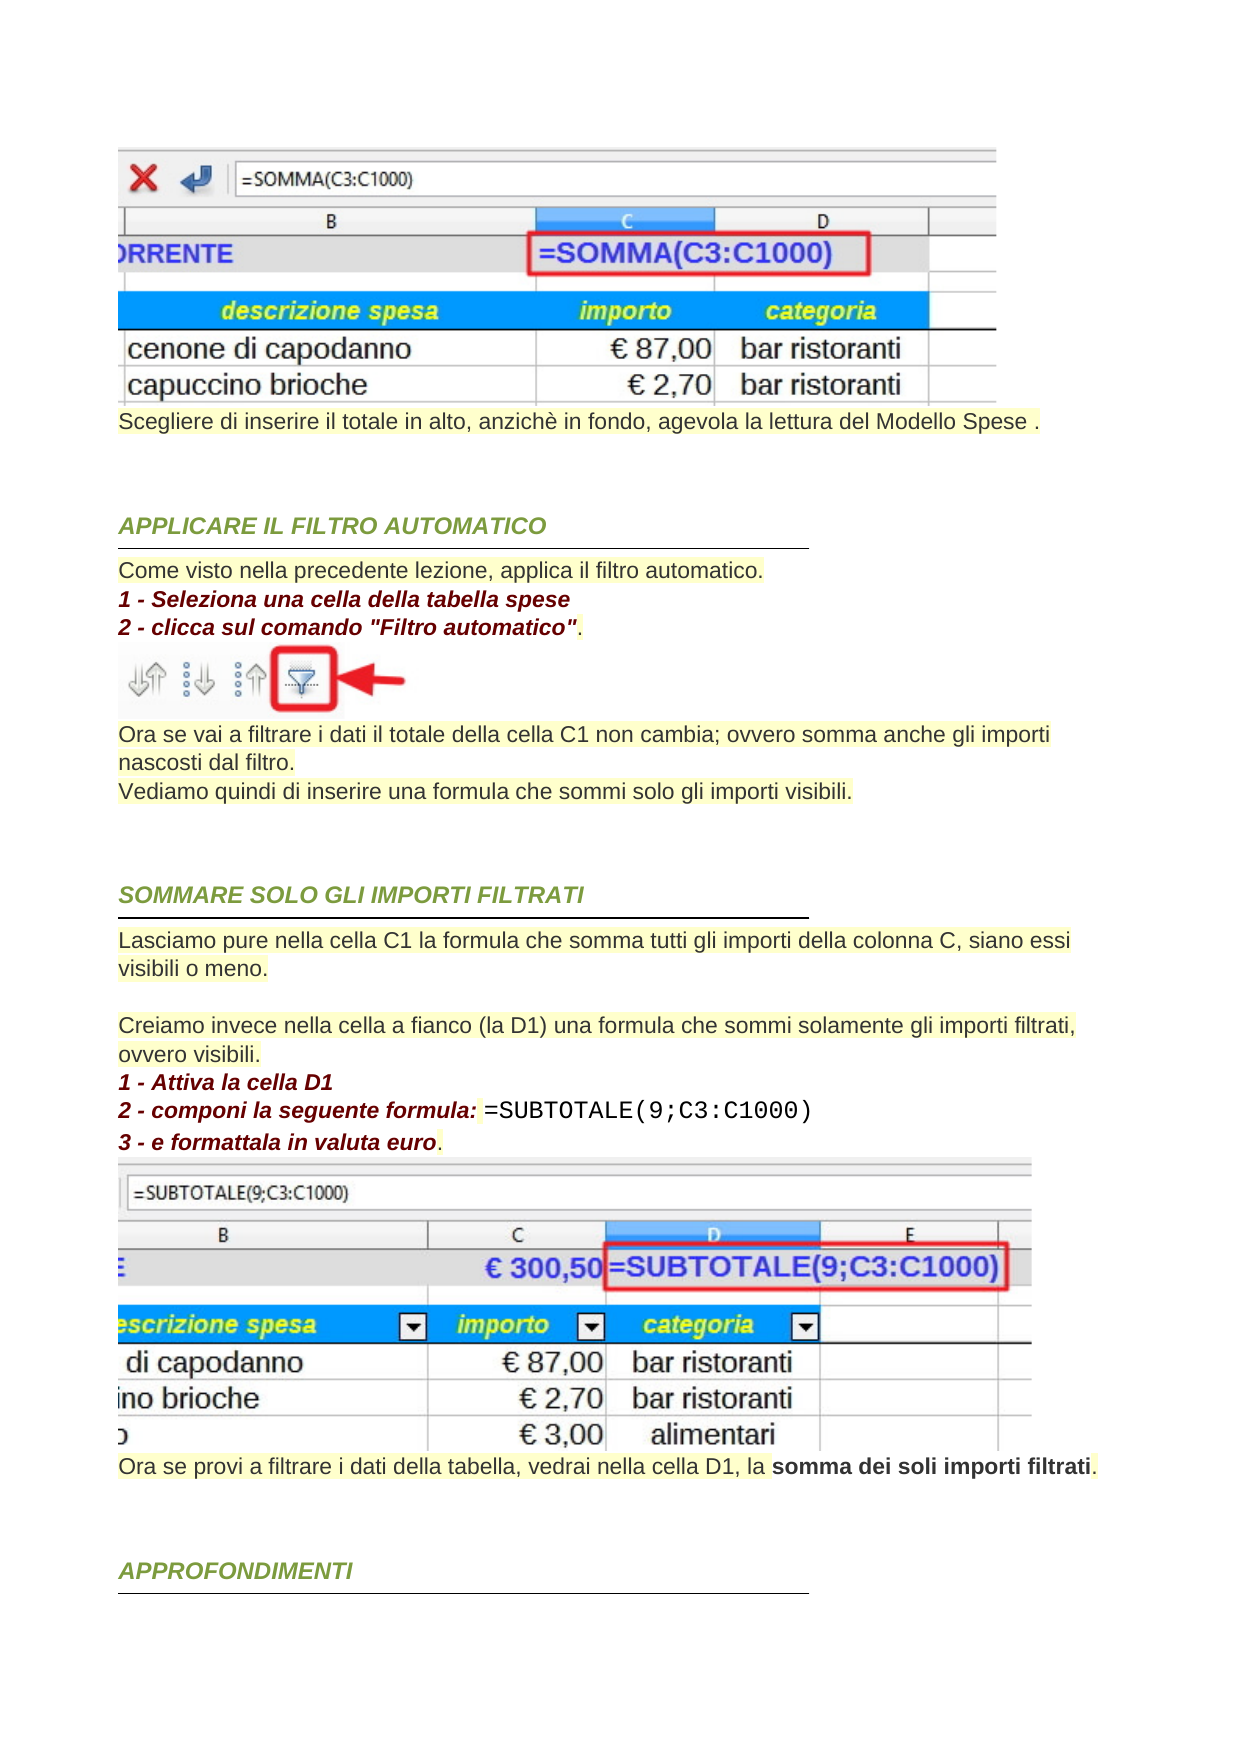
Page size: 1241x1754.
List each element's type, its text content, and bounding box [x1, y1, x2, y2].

text Come visto nella precedente lezione, applica il filtro automatico. 1 - Seleziona una cella della tabella spese 2 - clicca sul comando "Filtro automatico". Ora se vai a filtrare i dati il totale della cella C1 non cambia; ovvero somma anche gli importi nascosti dal filtro. Vediamo quindi di inserire una formula che sommi solo gli importi visibili. [118, 557, 1122, 863]
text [118, 148, 1122, 493]
subtitle APPROFONDIMENTI [118, 1557, 809, 1593]
picture [118, 147, 997, 406]
picture [118, 1157, 1032, 1451]
subtitle SOMMARE SOLO GLI IMPORTI FILTRATI [118, 881, 809, 917]
picture [118, 642, 431, 719]
subtitle APPLICARE IL FILTRO AUTOMATICO [118, 512, 809, 548]
